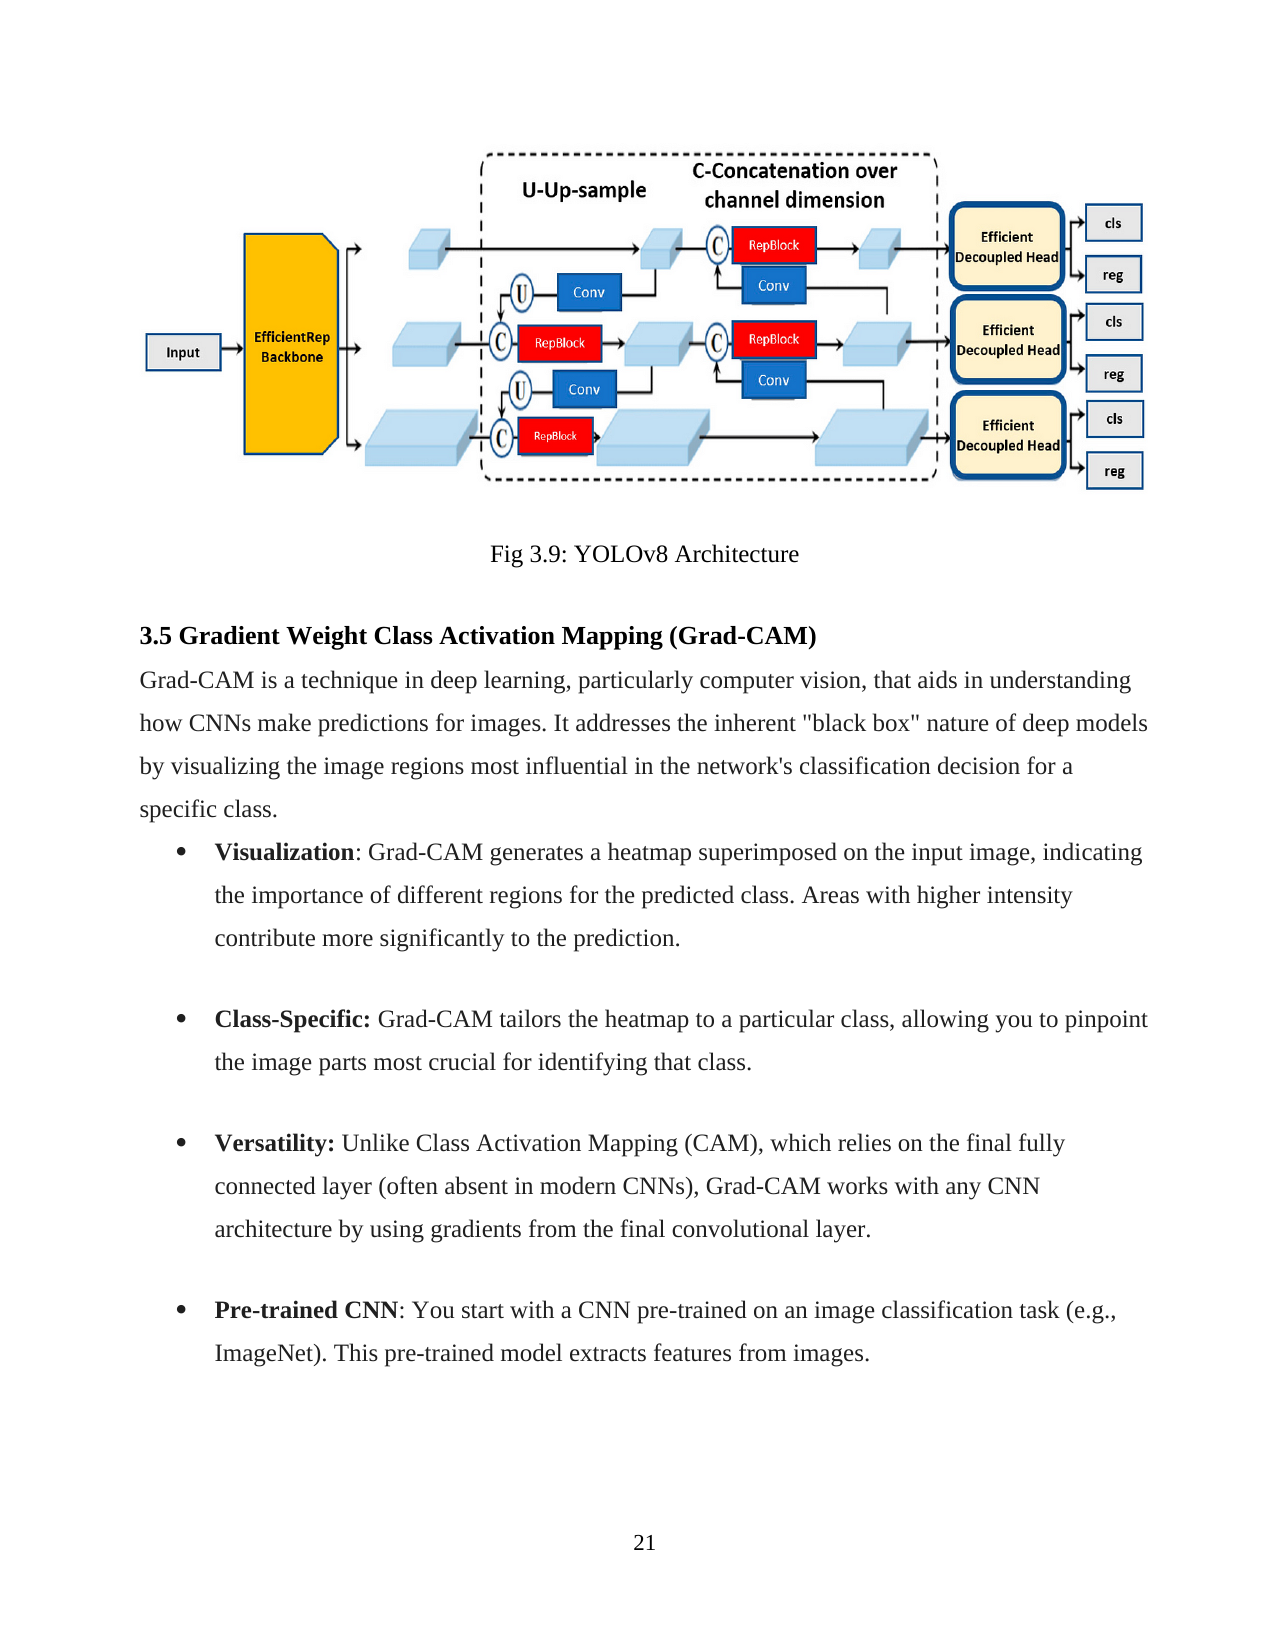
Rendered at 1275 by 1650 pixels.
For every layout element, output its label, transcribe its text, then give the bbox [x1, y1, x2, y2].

text Grad-CAM is a technique in deep learning, particularly computer vision, that aids in understanding how CNNs make predictions for images. It addresses the inherent "black box" nature of deep models by visualizing the image regions most influential in the network's classification decision for a specific class. [139, 665, 1150, 823]
list Versatility: Unlike Class Activation Mapping (CAM), which relies on the final fully connected layer (often absent in modern CNNs), Grad-CAM works with any CNN architecture by using gradients from the final convolutional layer. [177, 1128, 1150, 1243]
text 3.5 Gradient Weight Class Activation Mapping (Grad-CAM) [139, 620, 1150, 650]
picture [139, 143, 1150, 497]
list Visualization: Grad-CAM generates a heatmap superimposed on the input image, indicating the importance of different regions for the predicted class. Areas with higher intensity contribute more significantly to the prediction. [177, 837, 1150, 952]
list Class-Specific: Grad-CAM tailors the heatmap to a particular class, allowing you to pinpoint the image parts most crucial for identifying that class. [177, 1004, 1150, 1076]
text Fig 3.9: YOLOv8 Architecture [139, 539, 1150, 568]
list Pre-trained CNN: You start with a CNN pre-trained on an image classification task (e.g., ImageNet). This pre-trained model extracts features from images. [177, 1295, 1150, 1367]
